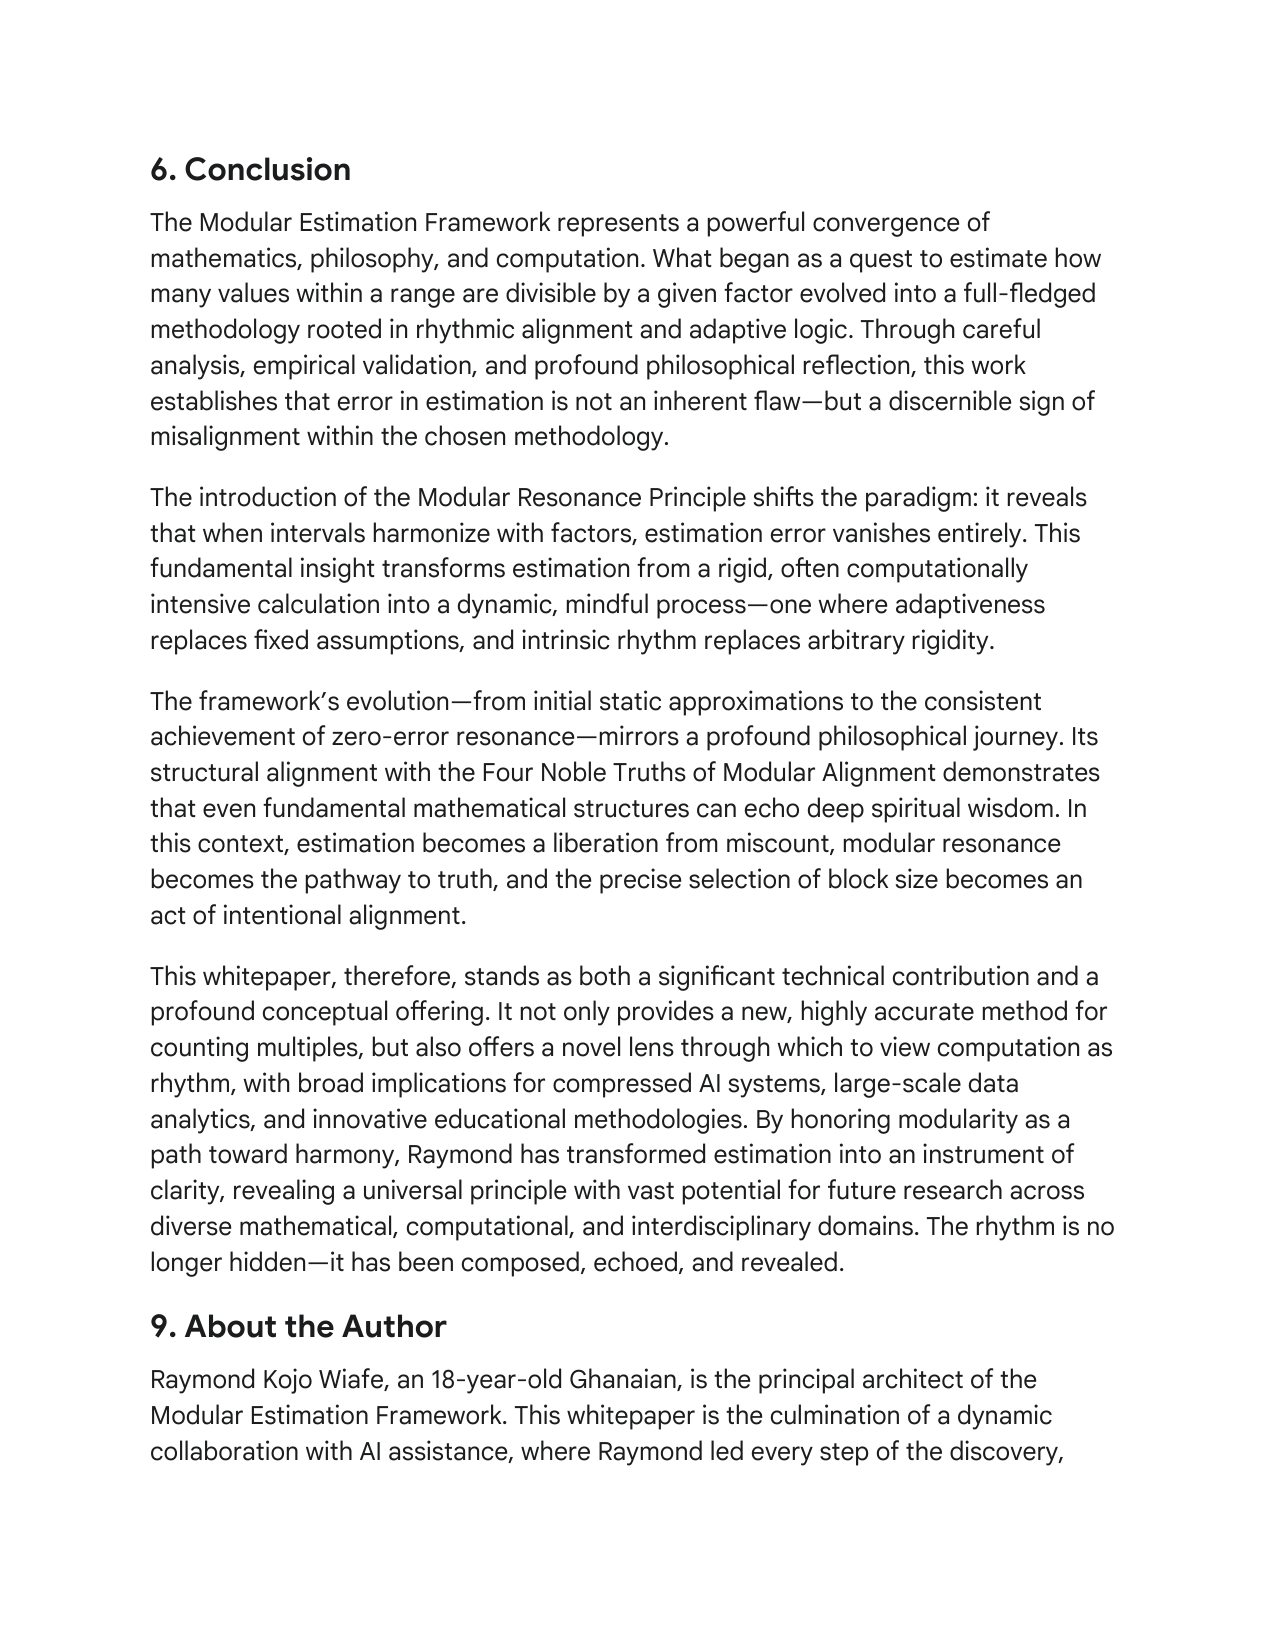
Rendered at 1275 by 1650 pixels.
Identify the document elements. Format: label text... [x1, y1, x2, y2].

text This whitepaper, therefore, stands as both a significant technical contribution and a profound conceptual offering. It not only provides a new, highly accurate method for counting multiples, but also offers a novel lens through which to view computation as rhythm, with broad implications for compressed AI systems, large-scale data analytics, and innovative educational methodologies. By honoring modularity as a path toward harmony, Raymond has transformed estimation into an instrument of clarity, revealing a universal principle with vast potential for future research across diverse mathematical, computational, and interdisciplinary domains. The rhythm is no longer hidden—it has been composed, echoed, and revealed. [150, 961, 1125, 1278]
text The Modular Estimation Framework represents a powerful convergence of mathematics, philosophy, and computation. What began as a quest to estimate how many values within a range are divisible by a given factor evolved into a full-fledged methodology rooted in rhythmic alignment and adaptive logic. Through careful analysis, empirical validation, and profound philosophical reflection, this work establishes that error in estimation is not an inherent flaw—but a discernible sign of misalignment within the chosen methodology. [150, 207, 1125, 453]
text The introduction of the Modular Resonance Principle shifts the paradigm: it reveals that when intervals harmonize with factors, estimation error vanishes entirely. This fundamental insight transforms estimation from a rigid, often computationally intensive calculation into a dynamic, mindful process—one where adaptiveness replaces fixed assumptions, and intrinsic rhythm replaces arbitrary rigidity. [150, 482, 1125, 656]
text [150, 1364, 1125, 1467]
text The framework’s evolution—from initial static approximations to the consistent achievement of zero-error resonance—mirrors a profound philosophical journey. Its structural alignment with the Four Noble Truths of Modular Alignment demonstrates that even fundamental mathematical structures can echo deep spiritual wisdom. In this context, estimation becomes a liberation from miscount, modular resonance becomes the pathway to truth, and the precise selection of block size becomes an act of intentional alignment. [150, 686, 1125, 932]
subtitle 6. Conclusion [150, 150, 1125, 189]
subtitle 9. About the Author [150, 1307, 1125, 1347]
